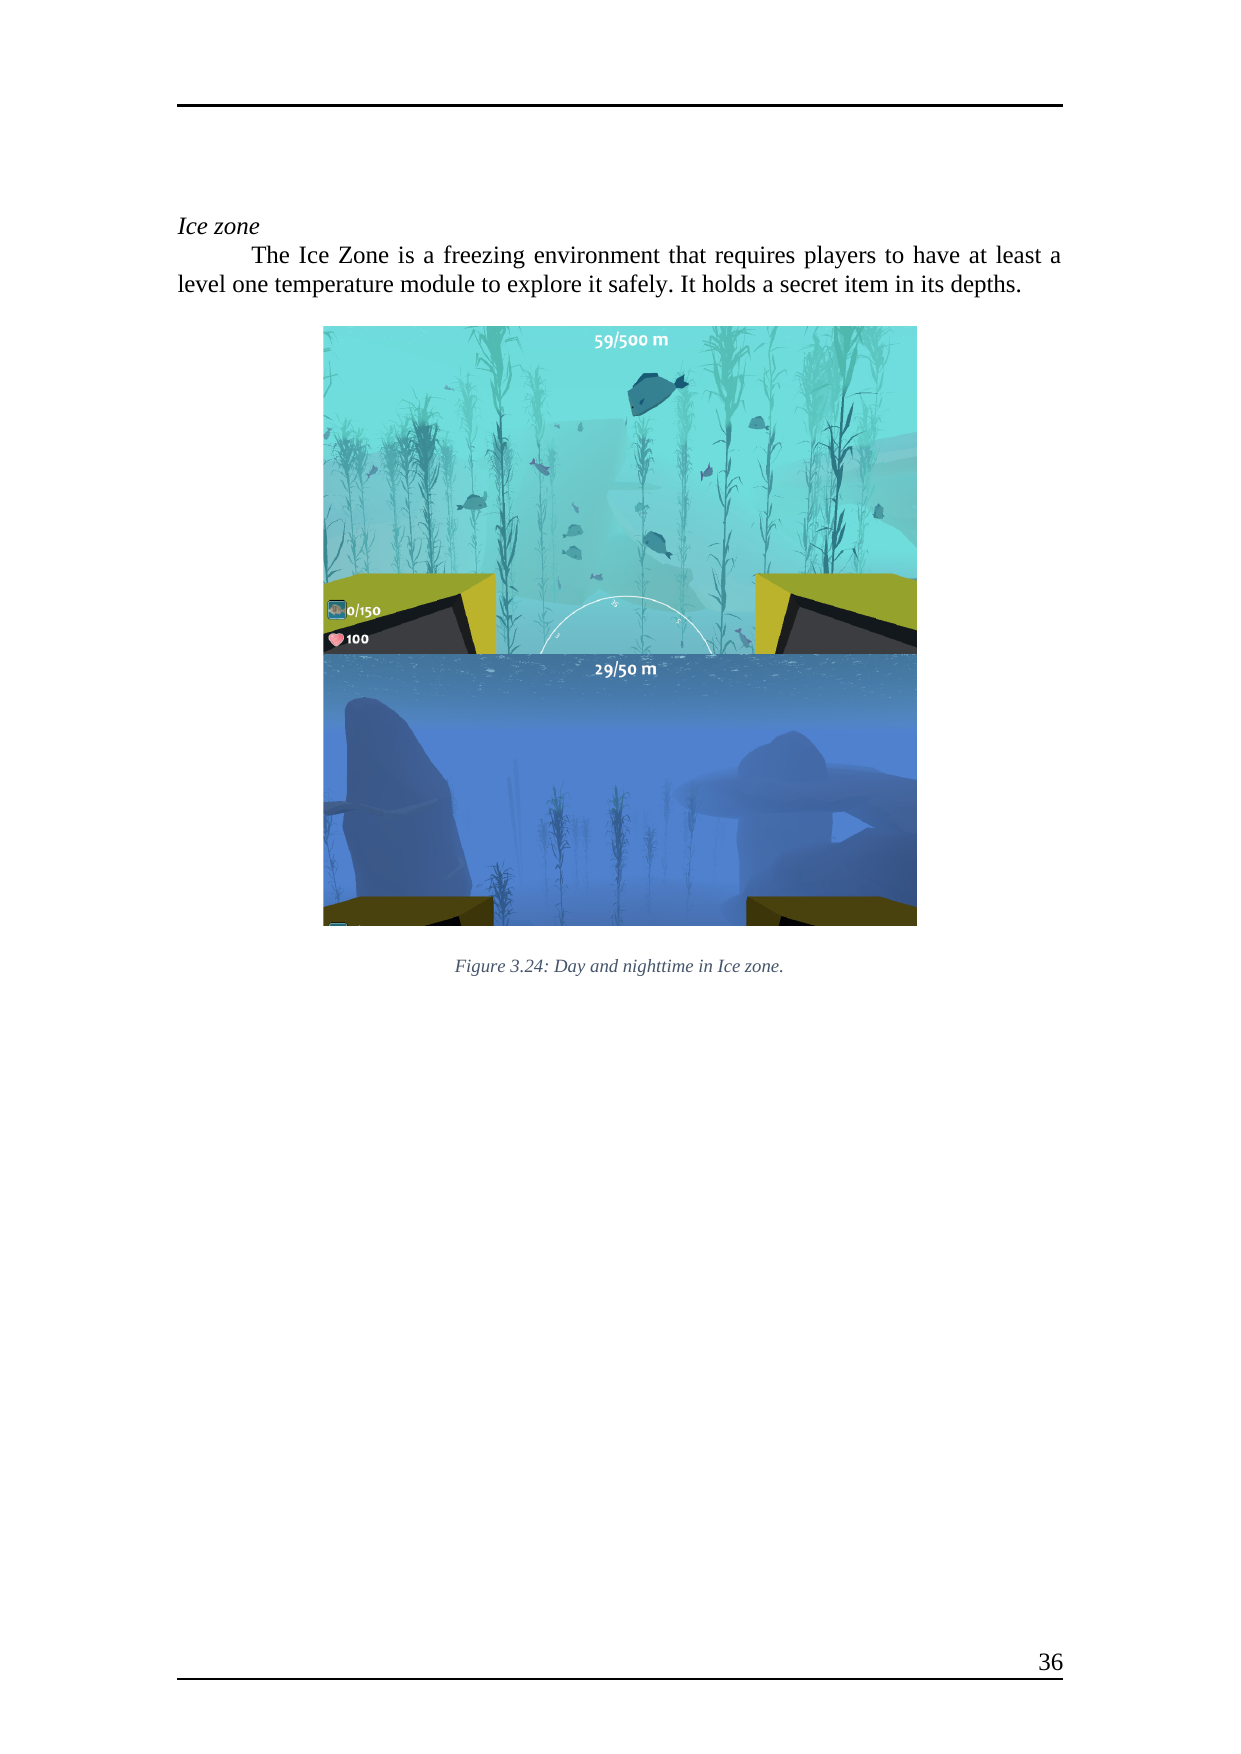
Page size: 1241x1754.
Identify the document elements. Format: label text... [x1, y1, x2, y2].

subtitle Ice zone [177, 211, 1063, 240]
text The Ice Zone is a freezing environment that requires players to have at least a level one temperature module to explore it safely. It holds a secret item in its depths. [177, 240, 1063, 297]
picture [323, 326, 917, 926]
